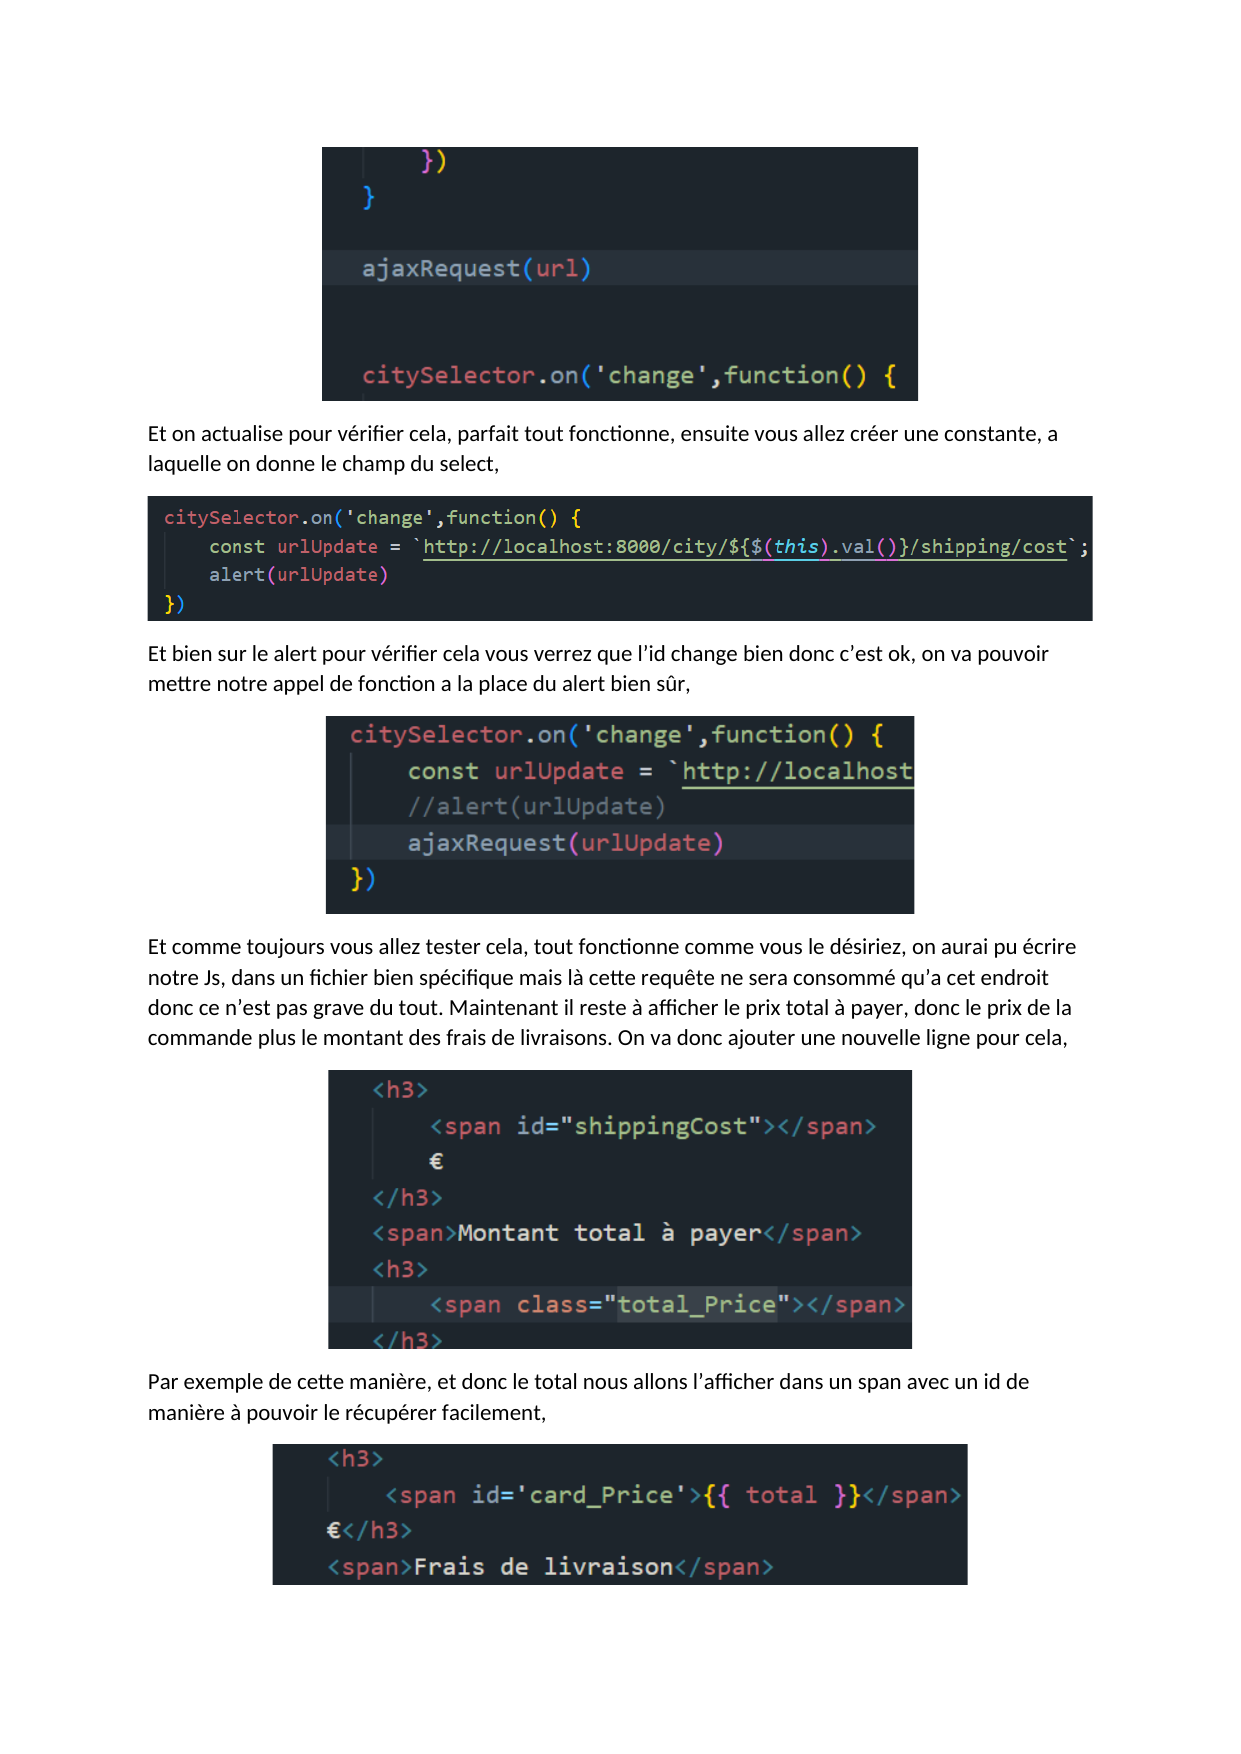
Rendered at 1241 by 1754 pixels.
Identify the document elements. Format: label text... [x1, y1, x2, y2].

picture [272, 1444, 968, 1585]
text Et comme toujours vous allez tester cela, tout fonctionne comme vous le désiriez, on aurai pu écrire notre Js, dans un fichier bien spécifique mais là cette requête ne sera consommé qu’a cet endroit donc ce n’est pas grave du tout. Maintenant il reste à afficher le prix total à payer, donc le prix de la commande plus le montant des frais de livraisons. On va donc ajouter une nouvelle ligne pour cela, [148, 932, 1093, 1051]
picture [325, 716, 915, 914]
text Et on actualise pour vérifier cela, parfait tout fonctionne, ensuite vous allez créer une constante, a laquelle on donne le champ du select, [148, 419, 1093, 477]
picture [328, 1070, 913, 1349]
picture [147, 496, 1093, 621]
picture [322, 147, 919, 401]
text Et bien sur le alert pour vérifier cela vous verrez que l’id change bien donc c’est ok, on va pouvoir mettre notre appel de fonction a la place du alert bien sûr, [148, 639, 1093, 697]
text Par exemple de cette manière, et donc le total nous allons l’afficher dans un span avec un id de manière à pouvoir le récupérer facilement, [148, 1367, 1093, 1426]
